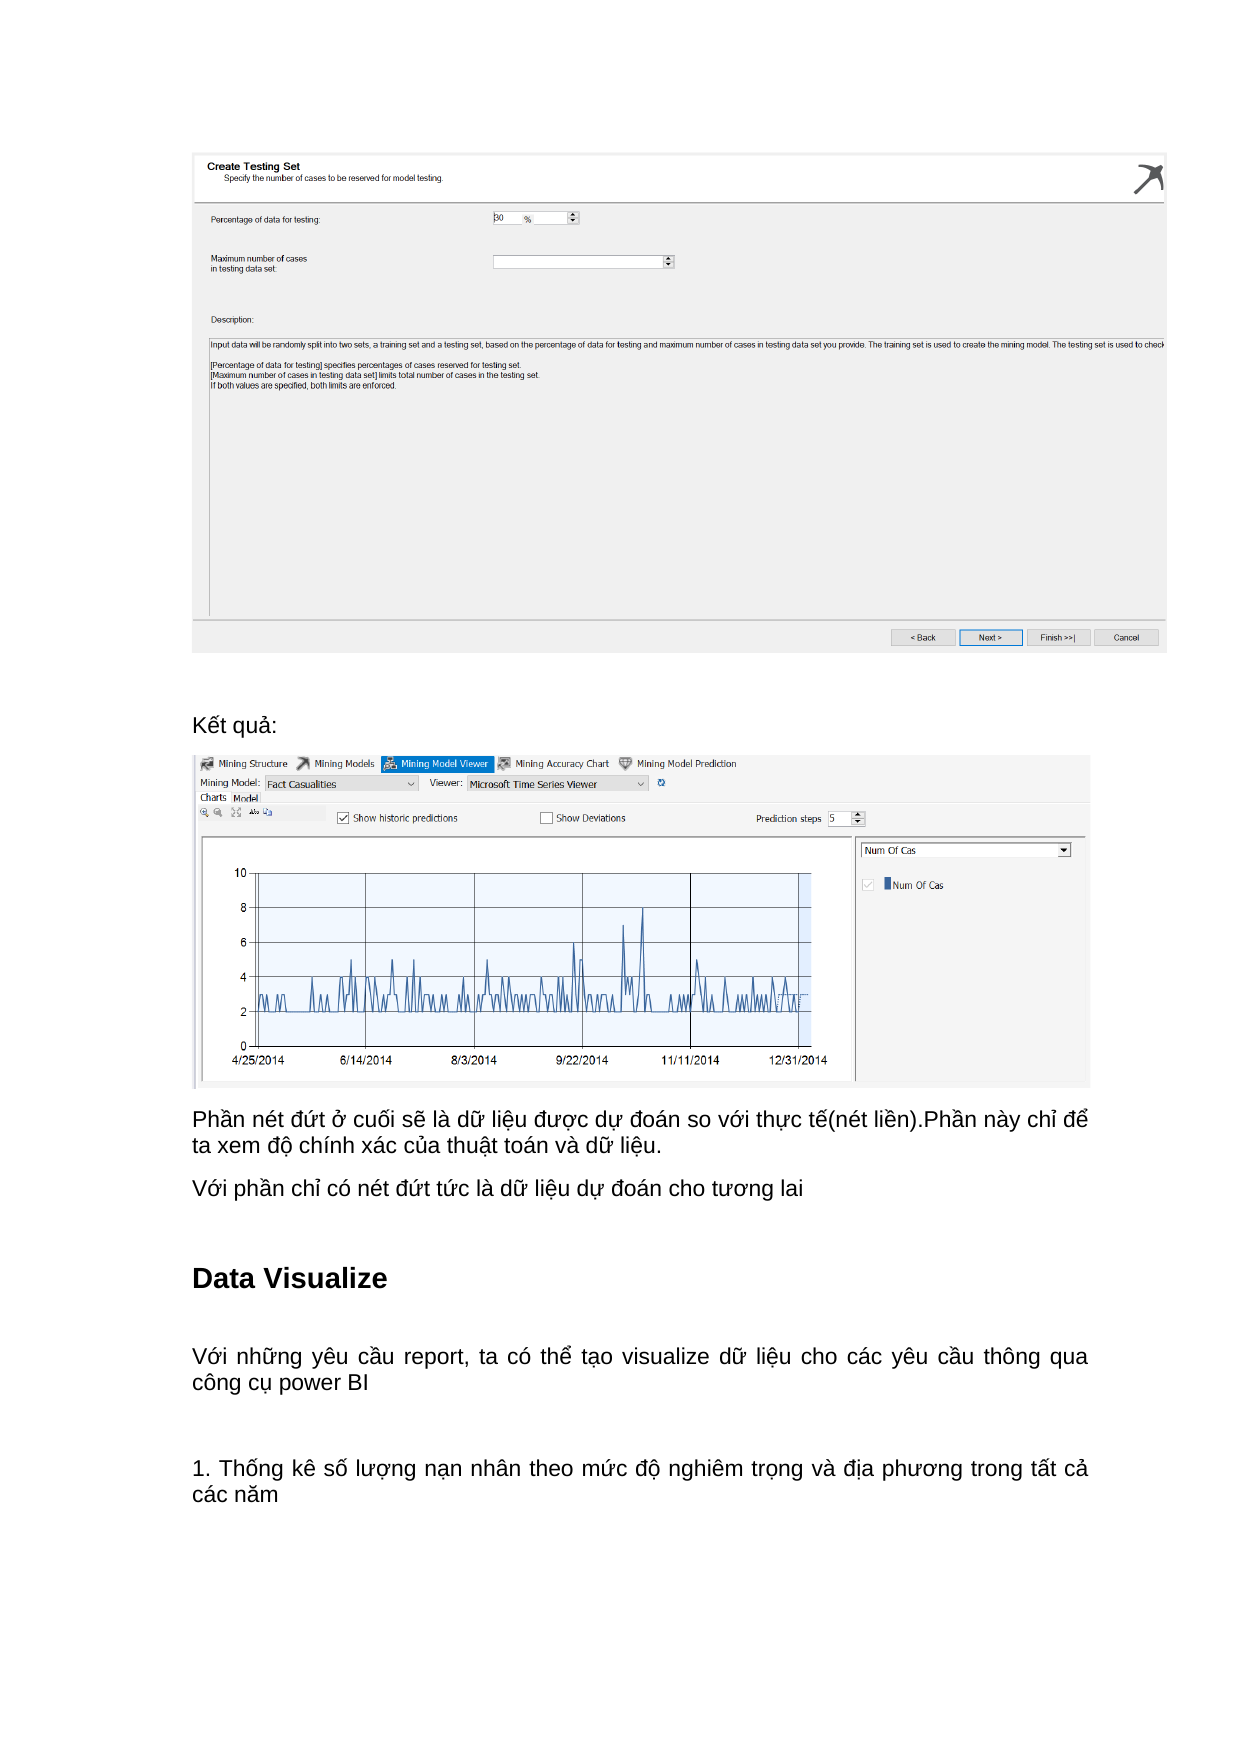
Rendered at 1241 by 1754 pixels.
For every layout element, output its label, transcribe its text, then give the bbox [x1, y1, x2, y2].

text Phần nét đứt ở cuối sẽ là dữ liệu được dự đoán so với thực tế(nét liền).Phần này chỉ để ta xem độ chính xác của thuật toán và dữ liệu. [192, 1106, 1090, 1158]
text 1. Thống kê số lượng nạn nhân theo mức độ nghiêm trọng và địa phương trong tất cả các năm [192, 1455, 1090, 1508]
picture [191, 150, 1167, 653]
picture [191, 755, 1091, 1089]
text Với những yêu cầu report, ta có thể tạo visualize dữ liệu cho các yêu cầu thông qua công cụ power BI [192, 1343, 1090, 1395]
text Kết quả: [192, 712, 1090, 738]
text Data Visualize [192, 1261, 1090, 1294]
text Với phần chỉ có nét đứt tức là dữ liệu dự đoán cho tương lai [192, 1175, 1090, 1201]
